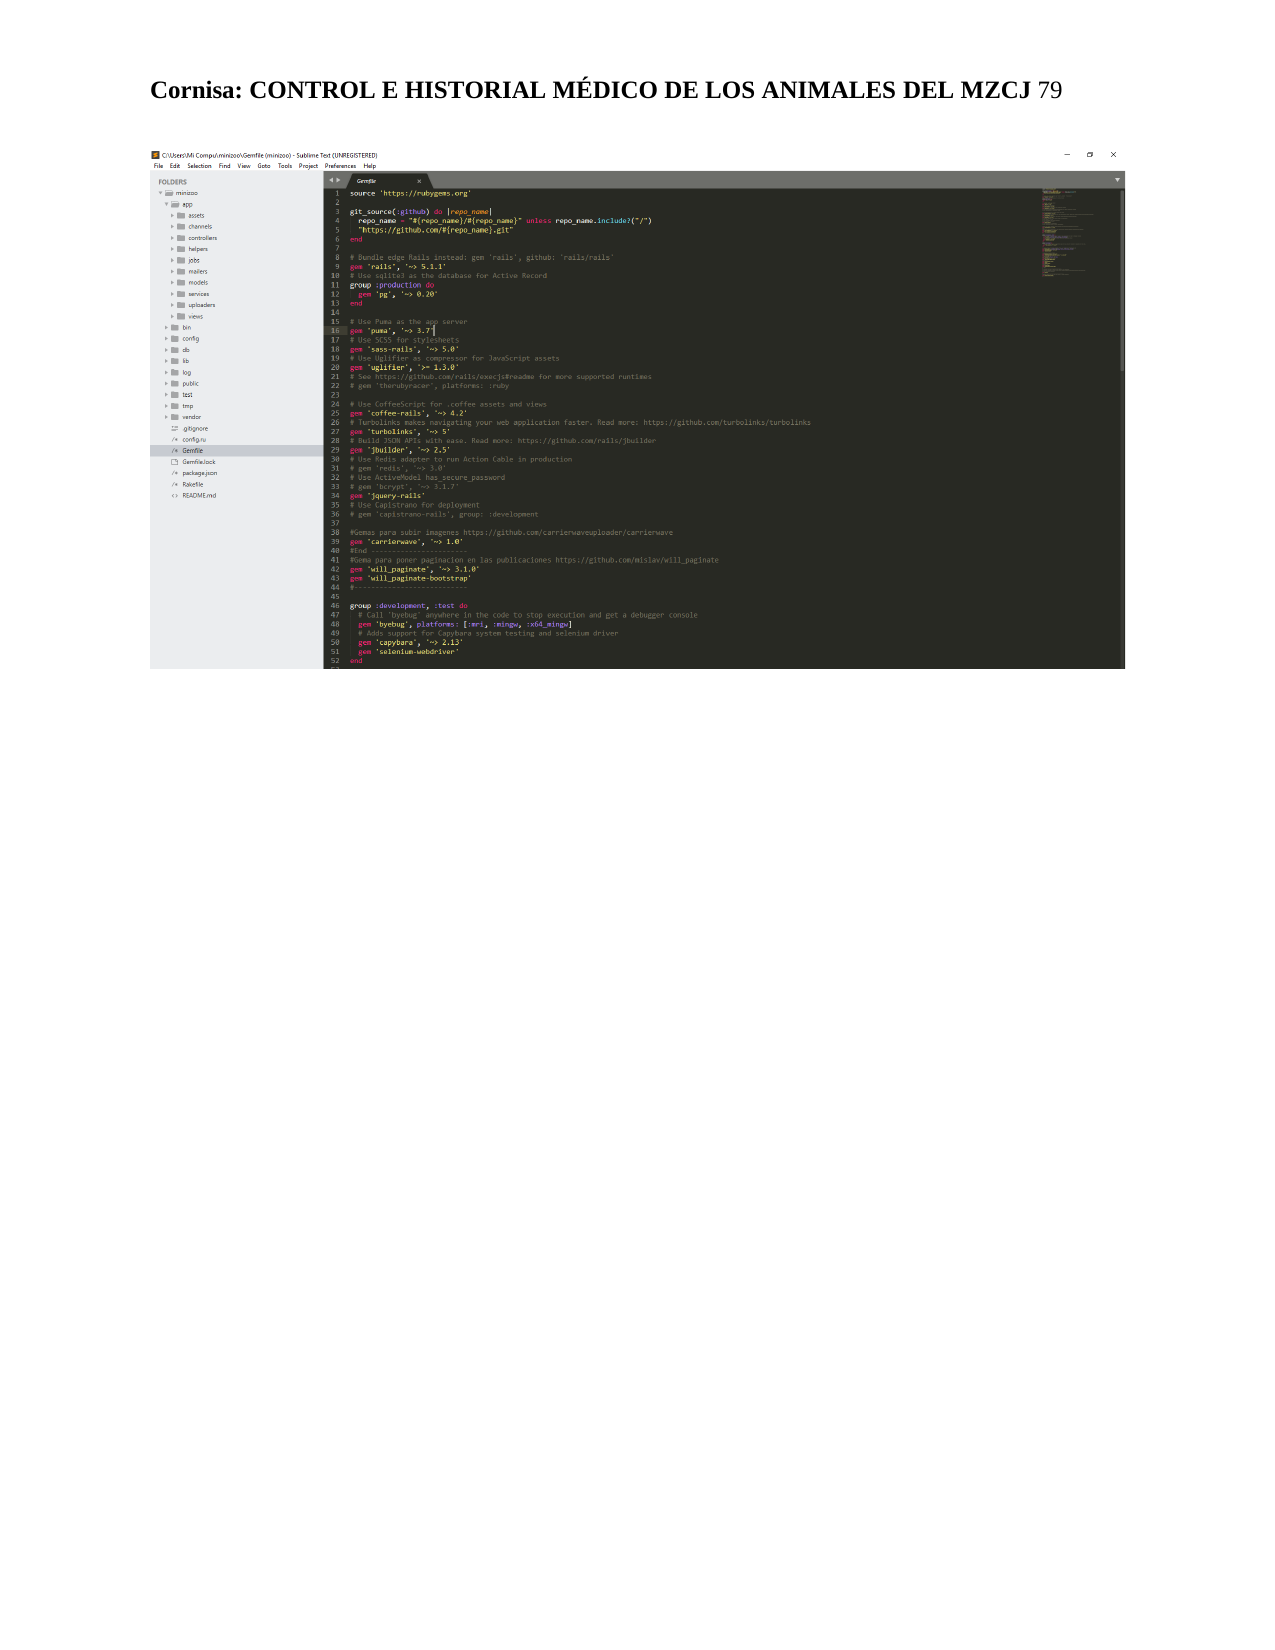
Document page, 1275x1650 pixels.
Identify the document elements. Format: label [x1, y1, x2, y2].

picture [150, 150, 1125, 669]
